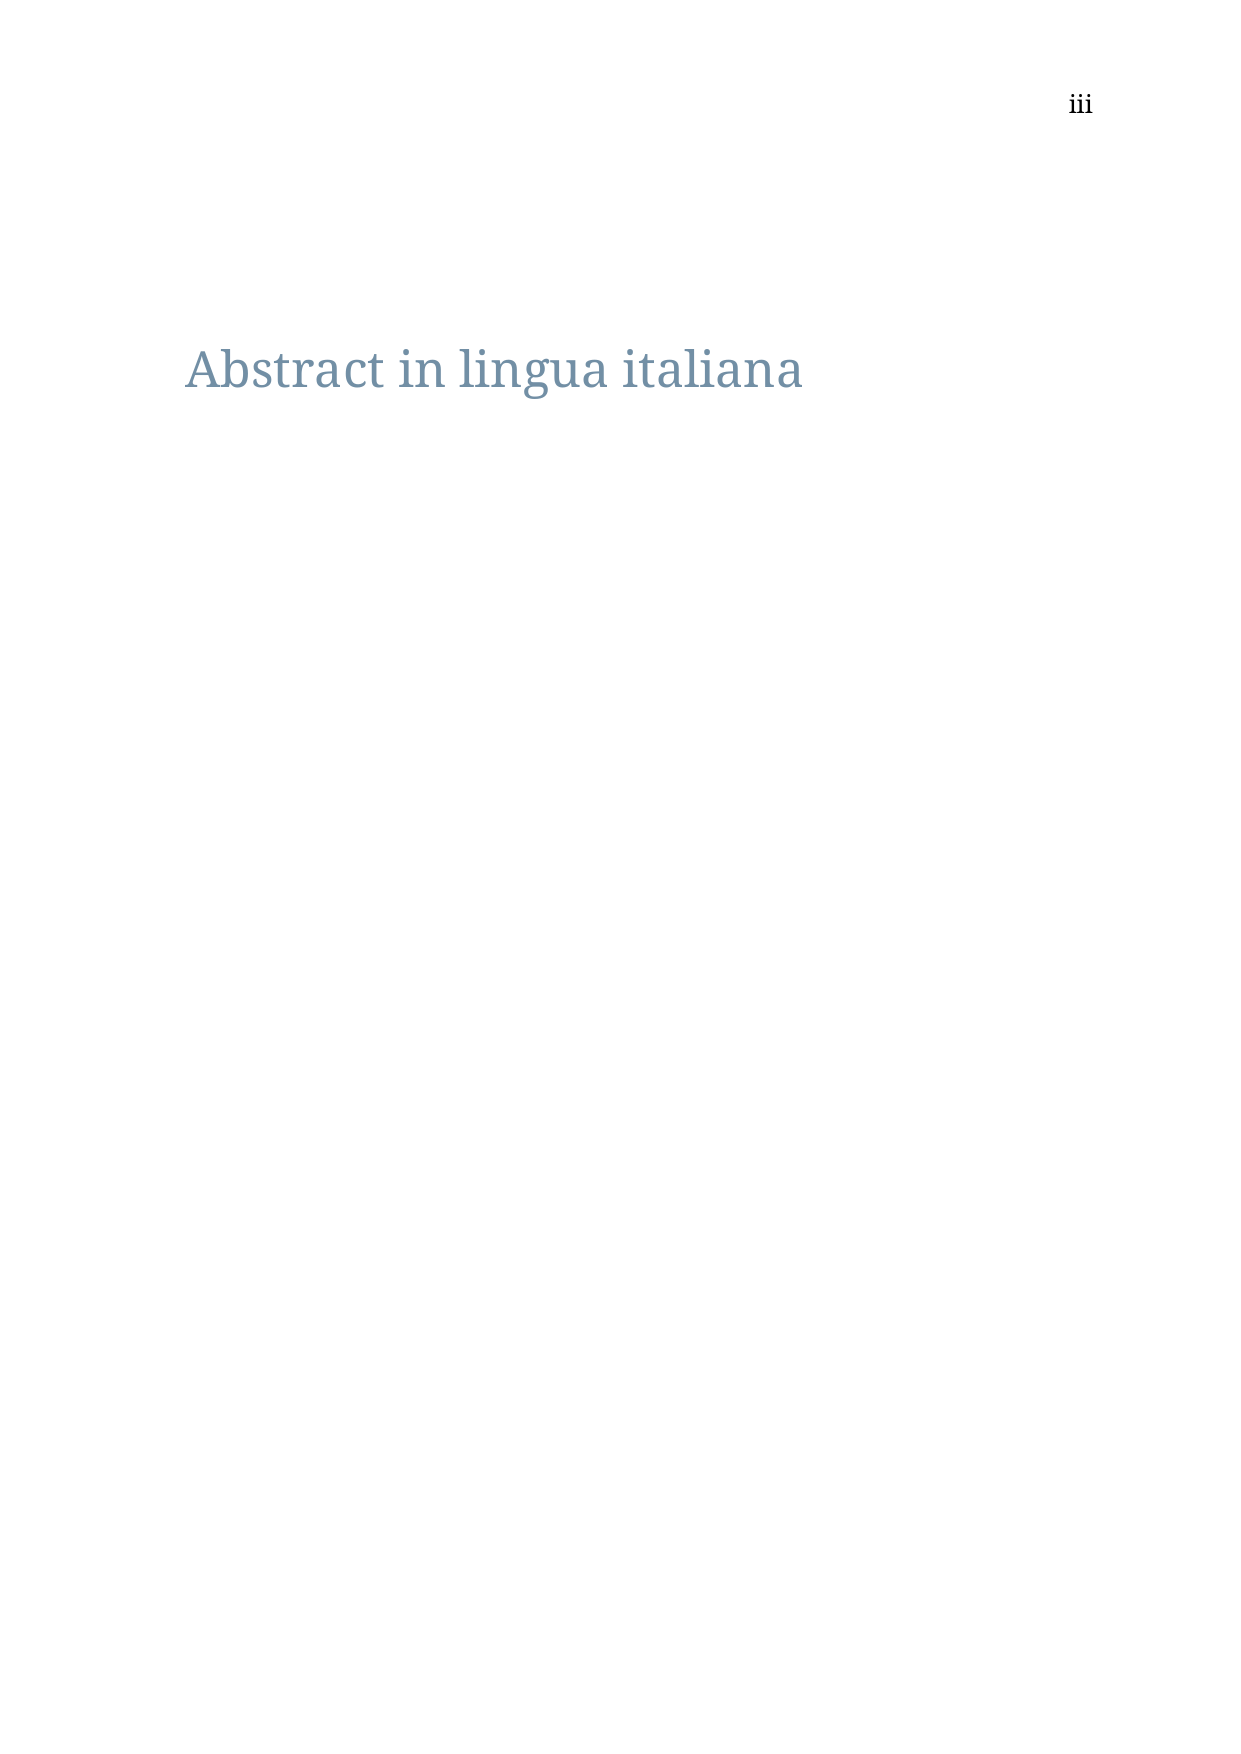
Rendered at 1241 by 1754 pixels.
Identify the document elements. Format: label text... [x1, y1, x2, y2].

subtitle Abstract in lingua italiana [185, 333, 1092, 402]
